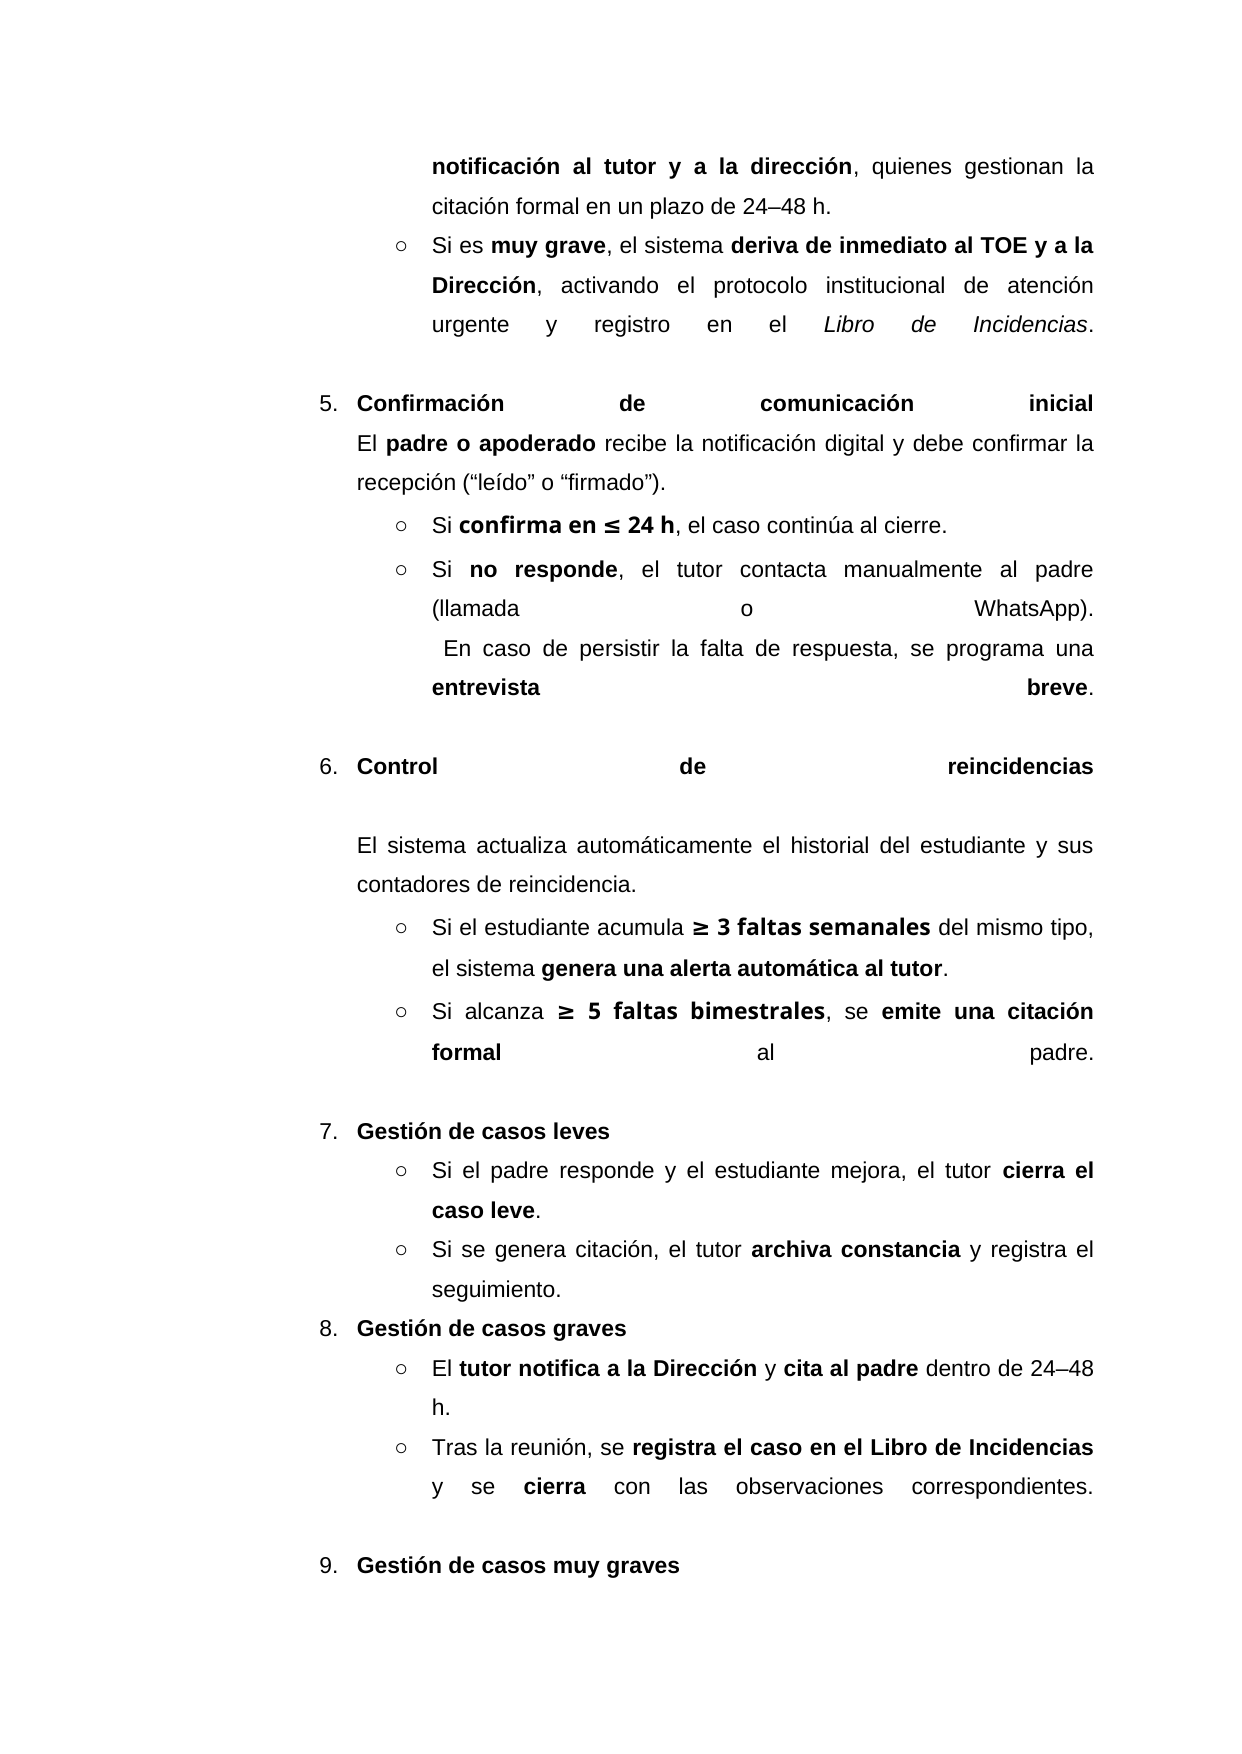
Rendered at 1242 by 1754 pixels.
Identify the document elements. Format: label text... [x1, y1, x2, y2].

list Confirmación de comunicación inicial El padre o apoderado recibe la notificación digital y debe confirmar la recepción (“leído” o “firmado”). [319, 390, 1094, 496]
list Gestión de casos leves [319, 1118, 1094, 1144]
list Gestión de casos muy graves [319, 1552, 1094, 1579]
list Si alcanza , se emite una citación formal al padre. [394, 995, 1094, 1105]
list Si el padre responde y el estudiante mejora, el tutor cierra el caso leve. [394, 1157, 1094, 1223]
list Si no responde, el tutor contacta manualmente al padre (llamada o WhatsApp). En caso de persistir la falta de respuesta, se programa una entrevista breve. [394, 556, 1094, 740]
list El tutor notifica a la Dirección y cita al padre dentro de 24–48 h. [394, 1355, 1094, 1421]
list Si , el caso continúa al cierre. [394, 509, 1094, 540]
list Si se genera citación, el tutor archiva constancia y registra el seguimiento. [394, 1236, 1094, 1302]
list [394, 153, 1094, 219]
list Control de reincidencias El sistema actualiza automáticamente el historial del estudiante y sus contadores de reincidencia. [319, 753, 1094, 898]
list Si el estudiante acumula del mismo tipo, el sistema genera una alerta automática al tutor. [394, 911, 1094, 982]
list Tras la reunión, se registra el caso en el Libro de Incidencias y se cierra con las observaciones correspondientes. [394, 1434, 1094, 1539]
list Si es muy grave, el sistema deriva de inmediato al TOE y a la Dirección, activando el protocolo institucional de atención urgente y registro en el Libro de Incidencias. [394, 232, 1094, 377]
list Gestión de casos graves [319, 1315, 1094, 1342]
